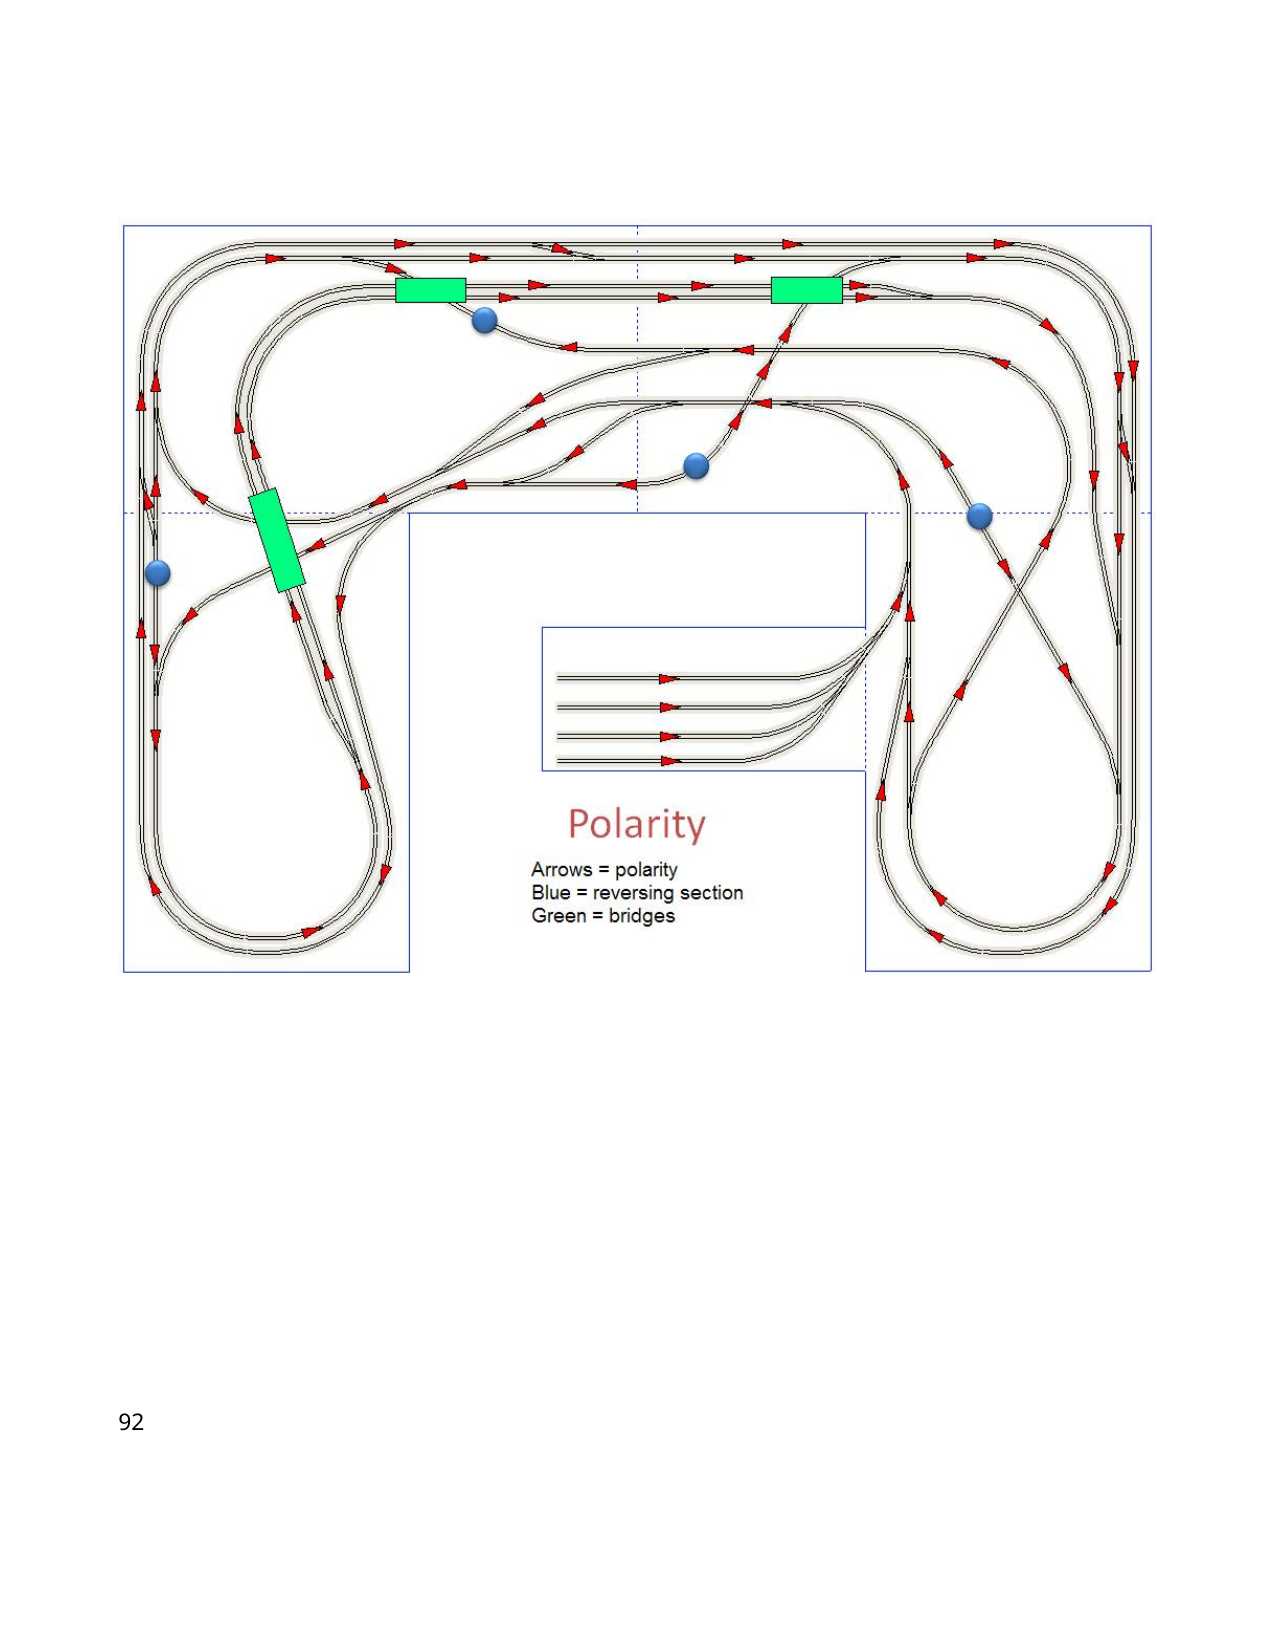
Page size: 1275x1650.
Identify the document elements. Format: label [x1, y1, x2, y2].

picture [118, 218, 1157, 978]
